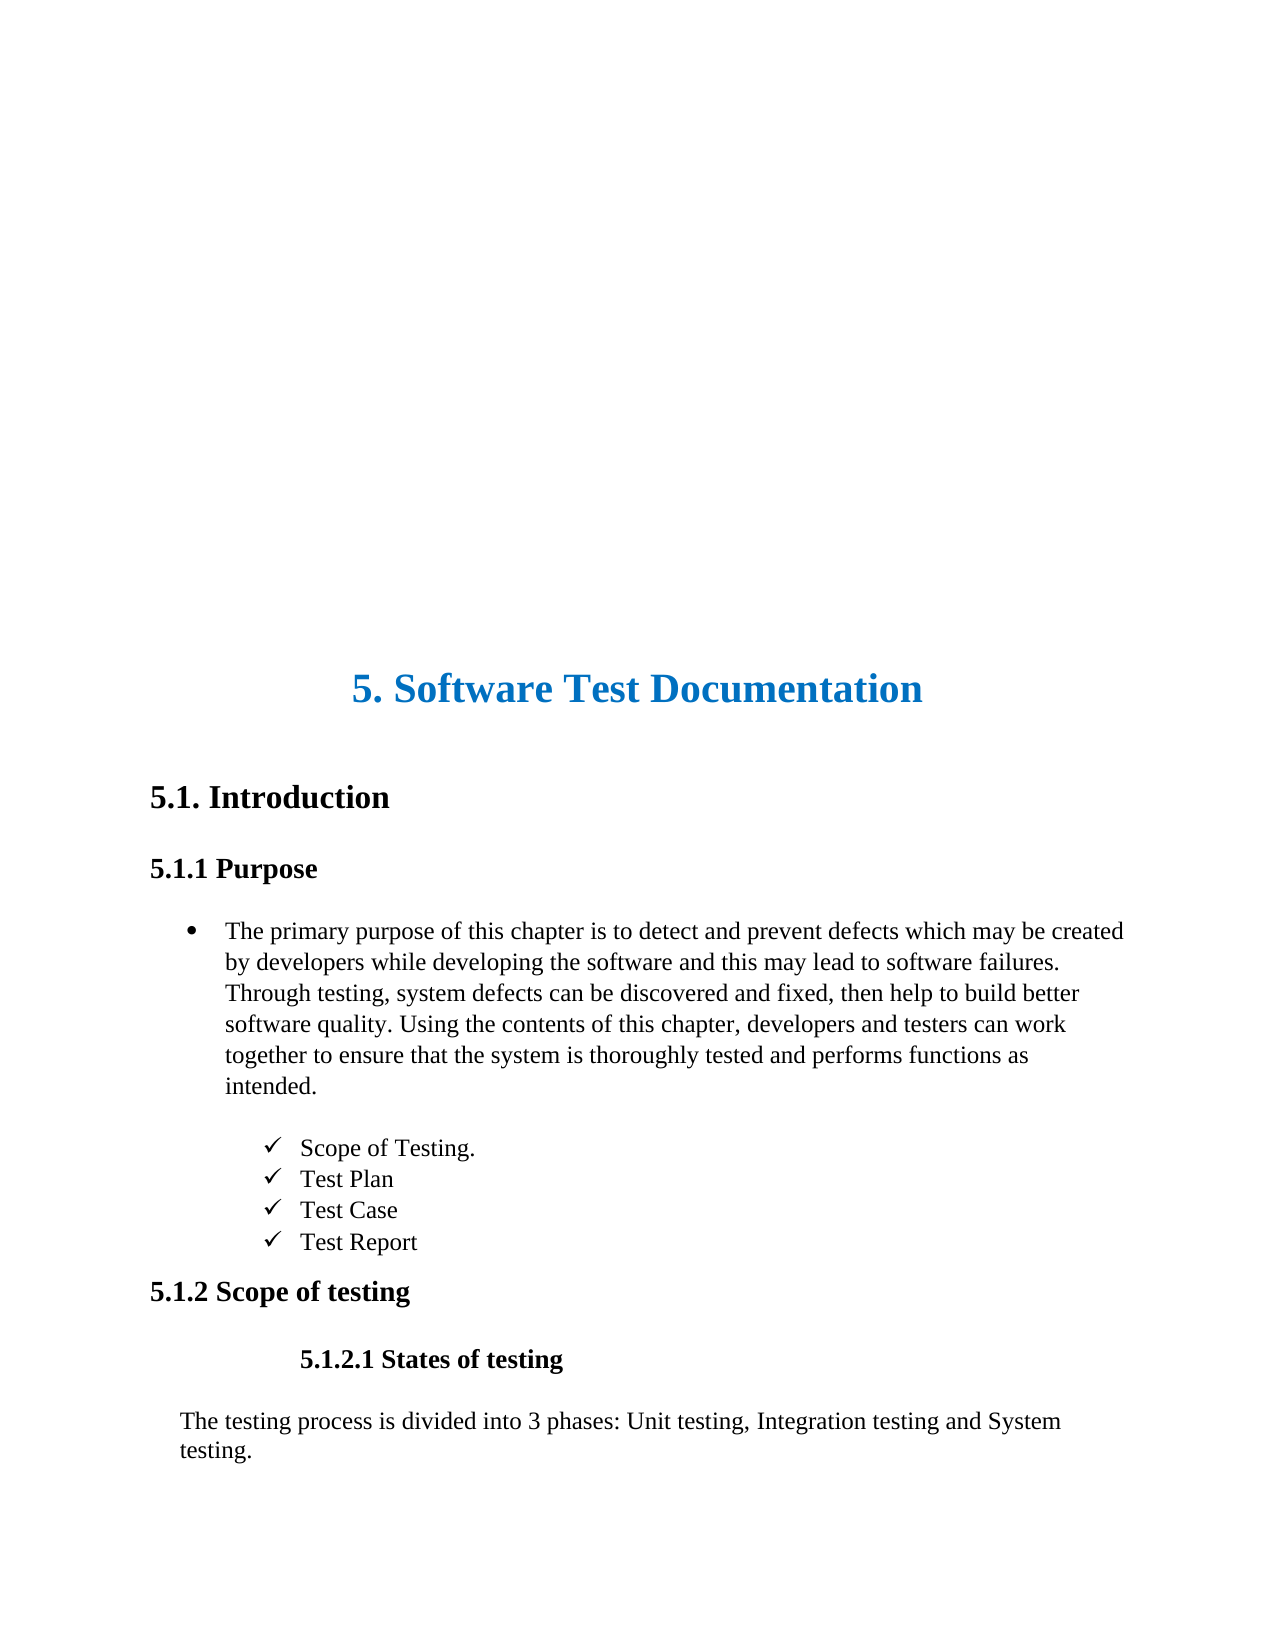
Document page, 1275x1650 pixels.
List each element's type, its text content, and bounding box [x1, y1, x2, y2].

list Scope of Testing. [262, 1133, 1125, 1162]
list The primary purpose of this chapter is to detect and prevent defects which may be created by developers while developing the software and this may lead to software failures. Through testing, system defects can be discovered and fixed, then help to build better software quality. Using the contents of this chapter, developers and testers can work together to ensure that the system is thoroughly tested and performs functions as intended. [187, 916, 1125, 1100]
list Test Report [262, 1227, 1125, 1255]
subtitle 5.1. Introduction [150, 777, 1125, 815]
subtitle 5. Software Test Documentation [150, 664, 1125, 712]
list Test Case [262, 1196, 1125, 1224]
list Test Plan [262, 1164, 1125, 1193]
subtitle 5.1.2.1 States of testing [150, 1343, 1125, 1374]
subtitle 5.1.1 Purpose [150, 851, 1125, 885]
subtitle 5.1.2 Scope of testing [150, 1274, 1125, 1308]
text The testing process is divided into 3 phases: Unit testing, Integration testing and System testing. [104, 1406, 1125, 1463]
